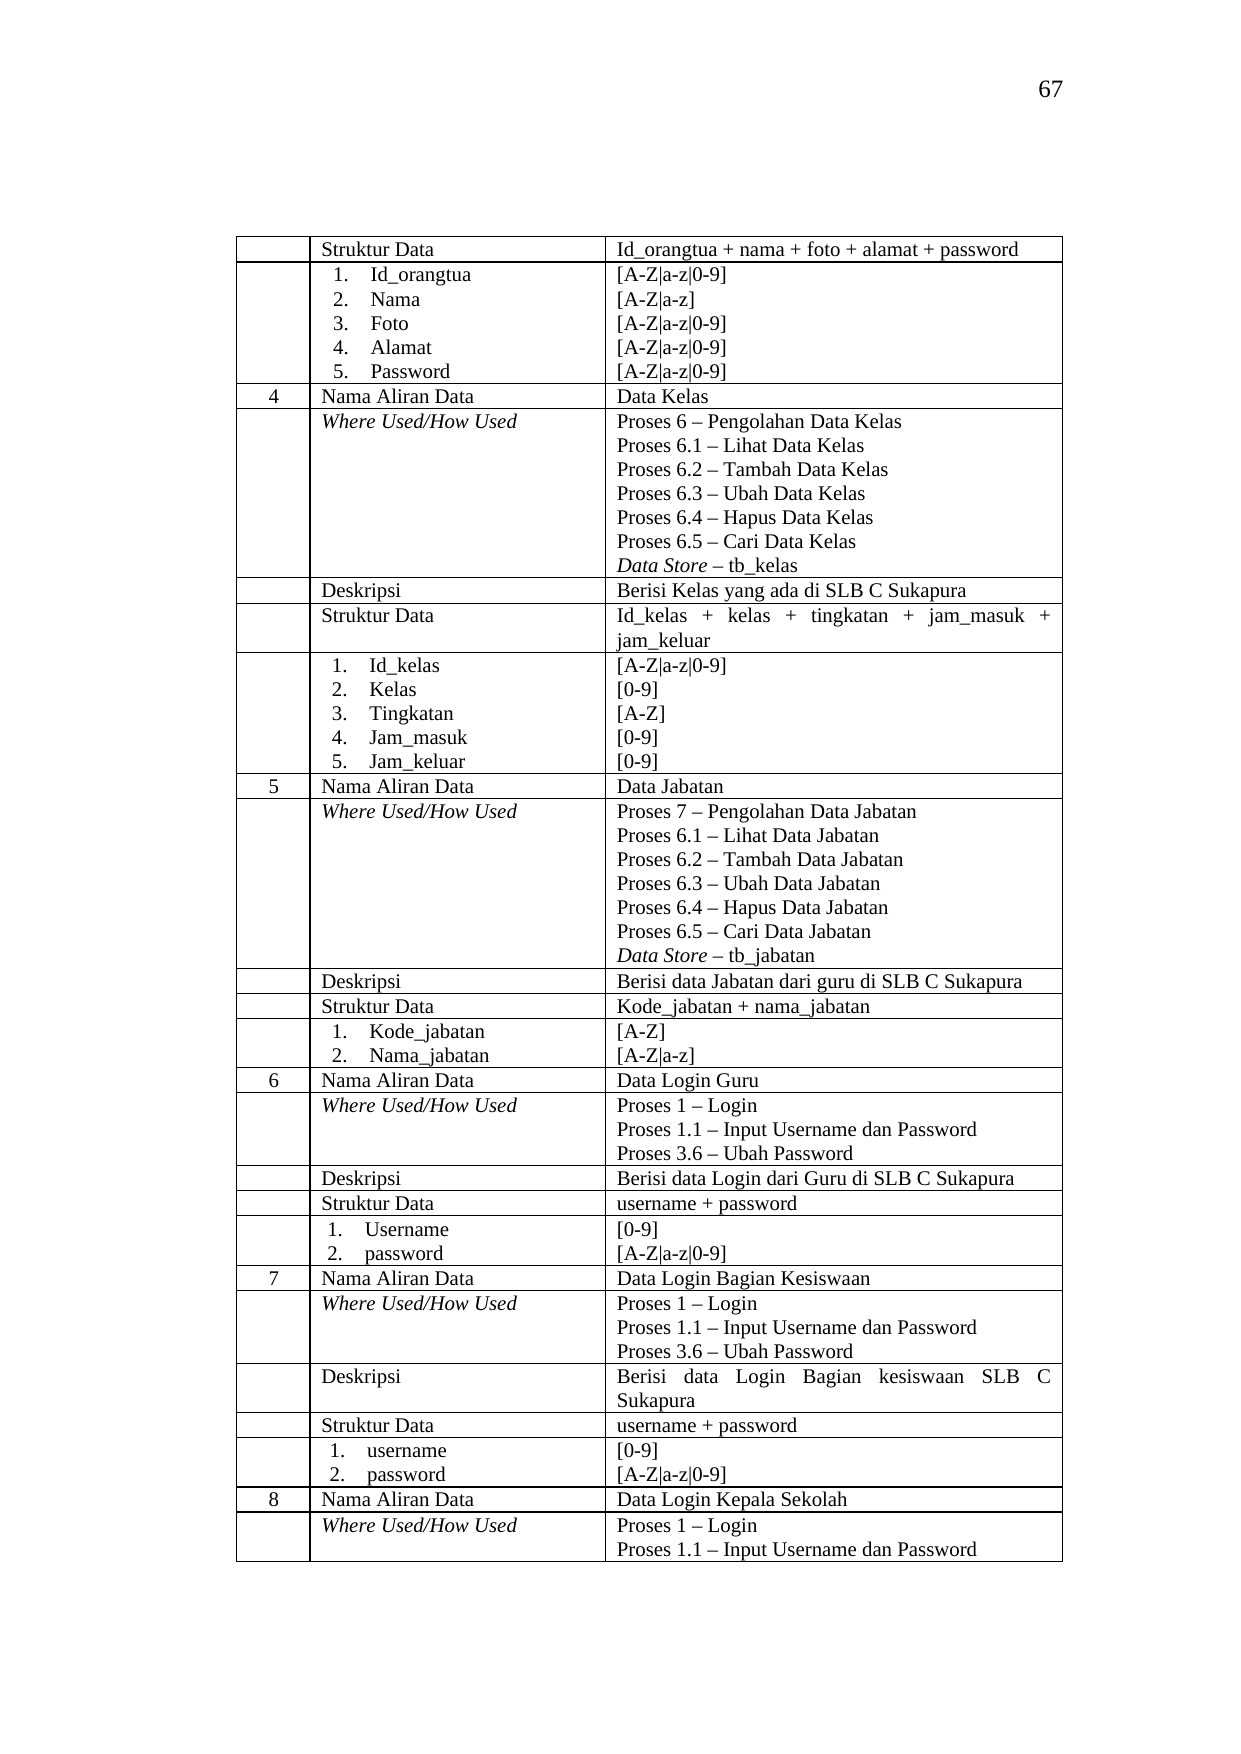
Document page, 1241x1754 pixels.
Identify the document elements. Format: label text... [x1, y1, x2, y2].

table_cell Id_orangtua + nama + foto + alamat + password [606, 237, 1062, 261]
table_cell [237, 263, 309, 383]
table_cell username + password [606, 1191, 1062, 1215]
table_cell Where Used/How Used [311, 1513, 605, 1561]
table_cell Struktur Data [311, 994, 605, 1018]
table_cell [237, 1513, 309, 1561]
table_cell Data Jabatan [606, 774, 1062, 798]
table_cell Id_kelas + kelas + tingkatan + jam_masuk + jam_keluar [606, 604, 1062, 652]
table_cell [237, 1166, 309, 1190]
table_cell 4 [237, 384, 309, 408]
table_cell username password [311, 1438, 605, 1486]
table_cell 8 [237, 1488, 309, 1511]
table_cell 6 [237, 1068, 309, 1092]
table_cell Struktur Data [311, 1413, 605, 1437]
table_cell [A-Z|a-z|0-9] [0-9] [A-Z] [0-9] [0-9] [606, 653, 1062, 773]
table_cell Where Used/How Used [311, 799, 605, 967]
table_cell 7 [237, 1266, 309, 1290]
table_cell [237, 409, 309, 577]
table_cell Proses 1 – Login Proses 1.1 – Input Username dan Password Proses 3.6 – Ubah Password [606, 1093, 1062, 1165]
table_cell [0-9] [A-Z|a-z|0-9] [606, 1216, 1062, 1264]
table_cell [237, 1364, 309, 1412]
table_cell [237, 1438, 309, 1486]
table_cell Nama Aliran Data [311, 384, 605, 408]
table_cell Where Used/How Used [311, 1291, 605, 1363]
table_cell Nama Aliran Data [311, 774, 605, 798]
table_cell Proses 7 – Pengolahan Data Jabatan Proses 6.1 – Lihat Data Jabatan Proses 6.2 – Tambah Data Jabatan Proses 6.3 – Ubah Data Jabatan Proses 6.4 – Hapus Data Jabatan Proses 6.5 – Cari Data Jabatan Data Store – tb_jabatan [606, 799, 1062, 967]
table_cell Nama Aliran Data [311, 1266, 605, 1290]
table_cell Berisi data Jabatan dari guru di SLB C Sukapura [606, 969, 1062, 993]
table_cell Where Used/How Used [311, 1093, 605, 1165]
table_cell Data Kelas [606, 384, 1062, 408]
table_cell [237, 237, 309, 261]
table_cell Data Login Bagian Kesiswaan [606, 1266, 1062, 1290]
table_cell [237, 1216, 309, 1264]
table_cell [0-9] [A-Z|a-z|0-9] [606, 1438, 1062, 1486]
table_cell username + password [606, 1413, 1062, 1437]
table_cell [237, 969, 309, 993]
table_cell [237, 653, 309, 773]
table_cell [237, 1191, 309, 1215]
table_cell [237, 1413, 309, 1437]
table_cell Nama Aliran Data [311, 1068, 605, 1092]
table_cell [237, 604, 309, 652]
table_cell Proses 1 – Login Proses 1.1 – Input Username dan Password Proses 3.6 – Ubah Password [606, 1291, 1062, 1363]
table_cell Berisi data Login dari Guru di SLB C Sukapura [606, 1166, 1062, 1190]
table_cell [237, 578, 309, 602]
table_cell Username password [311, 1216, 605, 1264]
table_cell [237, 1019, 309, 1067]
table_cell Deskripsi [311, 1166, 605, 1190]
table_cell 5 [237, 774, 309, 798]
table_cell Id_kelas Kelas Tingkatan Jam_masuk Jam_keluar [311, 653, 605, 773]
table_cell Kode_jabatan Nama_jabatan [311, 1019, 605, 1067]
table_cell Deskripsi [311, 1364, 605, 1412]
table_cell [237, 1093, 309, 1165]
table_cell Proses 6 – Pengolahan Data Kelas Proses 6.1 – Lihat Data Kelas Proses 6.2 – Tambah Data Kelas Proses 6.3 – Ubah Data Kelas Proses 6.4 – Hapus Data Kelas Proses 6.5 – Cari Data Kelas Data Store – tb_kelas [606, 409, 1062, 577]
table_cell Deskripsi [311, 578, 605, 602]
table_cell Data Login Guru [606, 1068, 1062, 1092]
table_cell Where Used/How Used [311, 409, 605, 577]
table_cell Proses 1 – Login Proses 1.1 – Input Username dan Password [606, 1513, 1062, 1561]
table_cell Struktur Data [311, 604, 605, 652]
table_cell Deskripsi [311, 969, 605, 993]
table_cell Kode_jabatan + nama_jabatan [606, 994, 1062, 1018]
table_cell Berisi Kelas yang ada di SLB C Sukapura [606, 578, 1062, 602]
table_cell [237, 799, 309, 967]
table_cell [A-Z] [A-Z|a-z] [606, 1019, 1062, 1067]
table_cell [A-Z|a-z|0-9] [A-Z|a-z] [A-Z|a-z|0-9] [A-Z|a-z|0-9] [A-Z|a-z|0-9] [606, 263, 1062, 383]
table_cell Berisi data Login Bagian kesiswaan SLB C Sukapura [606, 1364, 1062, 1412]
table_cell [237, 1291, 309, 1363]
table_cell Struktur Data [311, 1191, 605, 1215]
table_cell Data Login Kepala Sekolah [606, 1488, 1062, 1511]
table_cell Struktur Data [311, 237, 605, 261]
table_cell Id_orangtua Nama Foto Alamat Password [311, 263, 605, 383]
table_cell Nama Aliran Data [311, 1488, 605, 1511]
table_cell [237, 994, 309, 1018]
